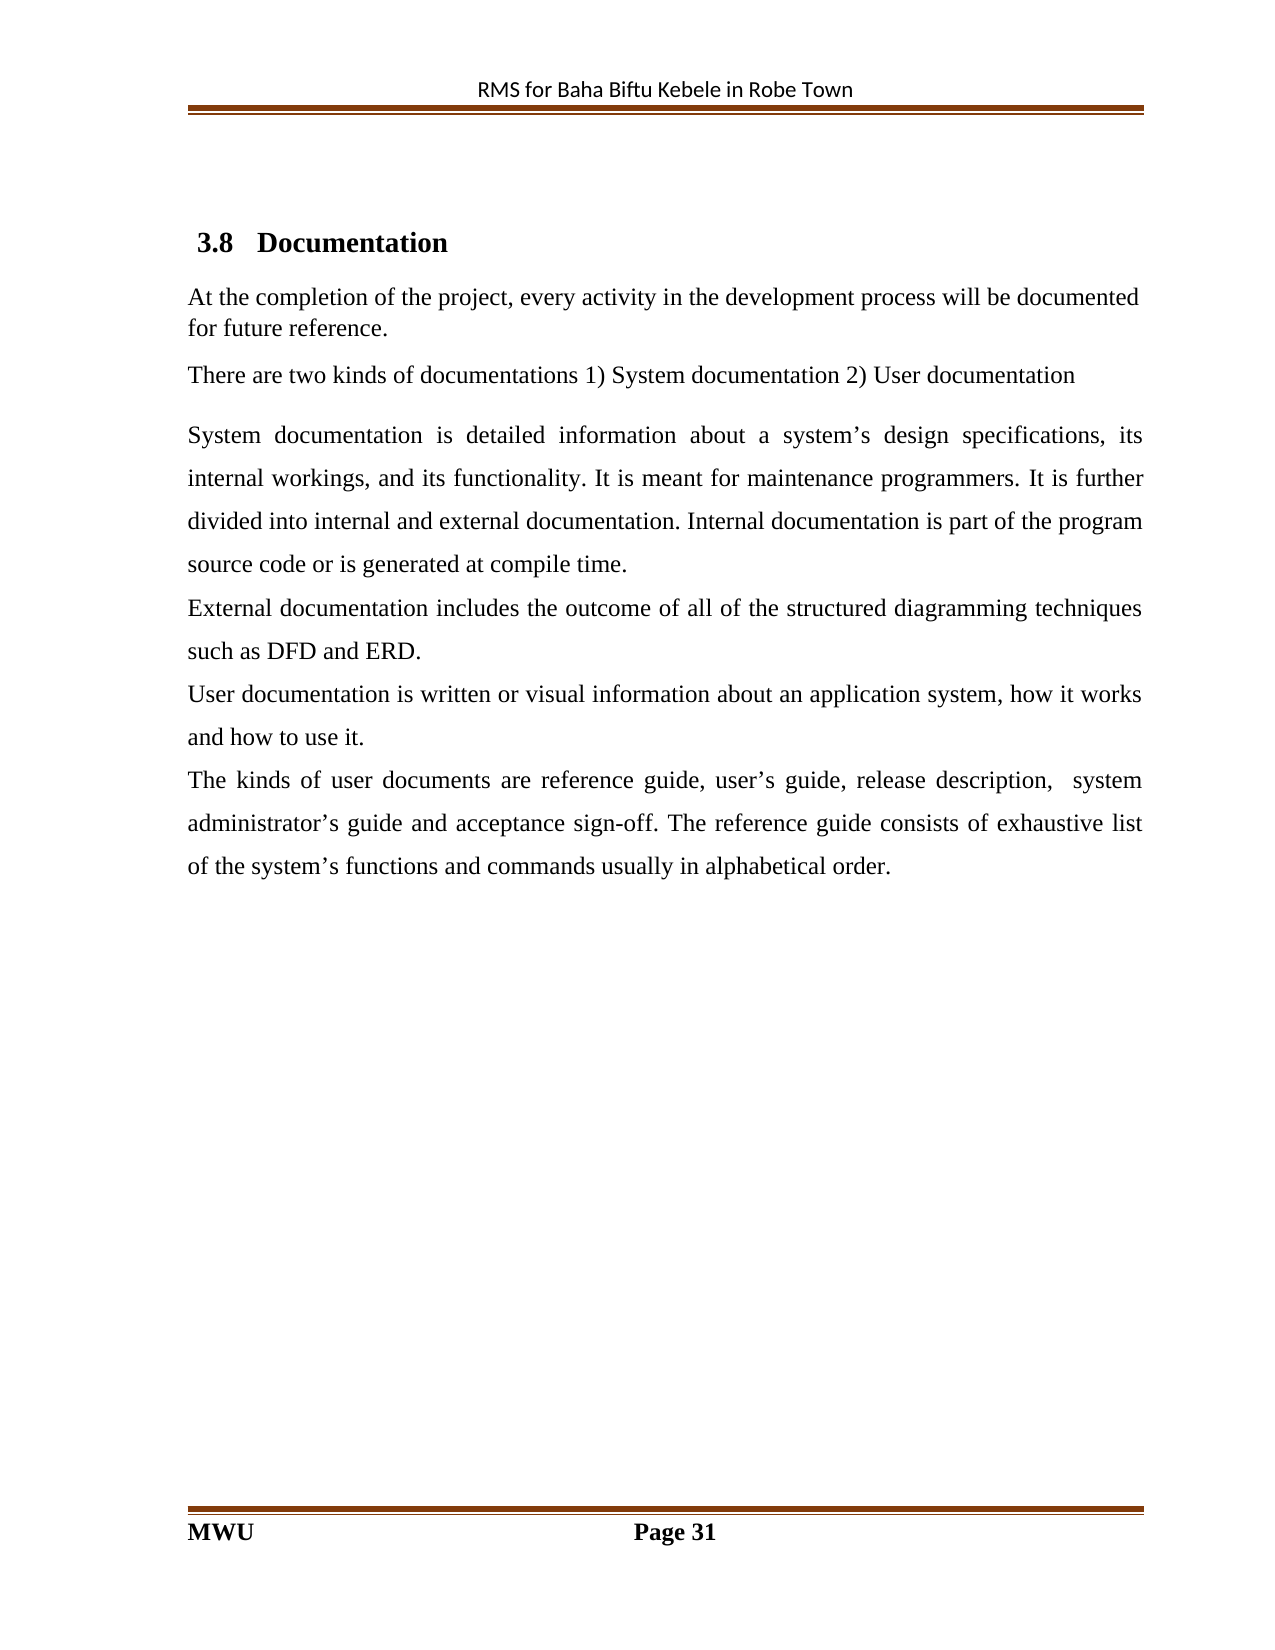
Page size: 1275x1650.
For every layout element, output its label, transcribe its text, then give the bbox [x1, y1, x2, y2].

subtitle Documentation [197, 225, 1144, 258]
text User documentation is written or visual information about an application system, how it works and how to use it. [187, 679, 1144, 751]
text At the completion of the project, every activity in the development process will be documented for future reference. [187, 282, 1144, 341]
text System documentation is detailed information about a system’s design specifications, its internal workings, and its functionality. It is meant for maintenance programmers. It is further divided into internal and external documentation. Internal documentation is part of the program source code or is generated at compile time. [187, 420, 1144, 578]
text External documentation includes the outcome of all of the structured diagramming techniques such as DFD and ERD. [187, 593, 1144, 664]
text There are two kinds of documentations 1) System documentation 2) User documentation [187, 360, 1144, 389]
text The kinds of user documents are reference guide, user’s guide, release description, system administrator’s guide and acceptance sign-off. The reference guide consists of exhaustive list of the system’s functions and commands usually in alphabetical order. [187, 765, 1144, 880]
